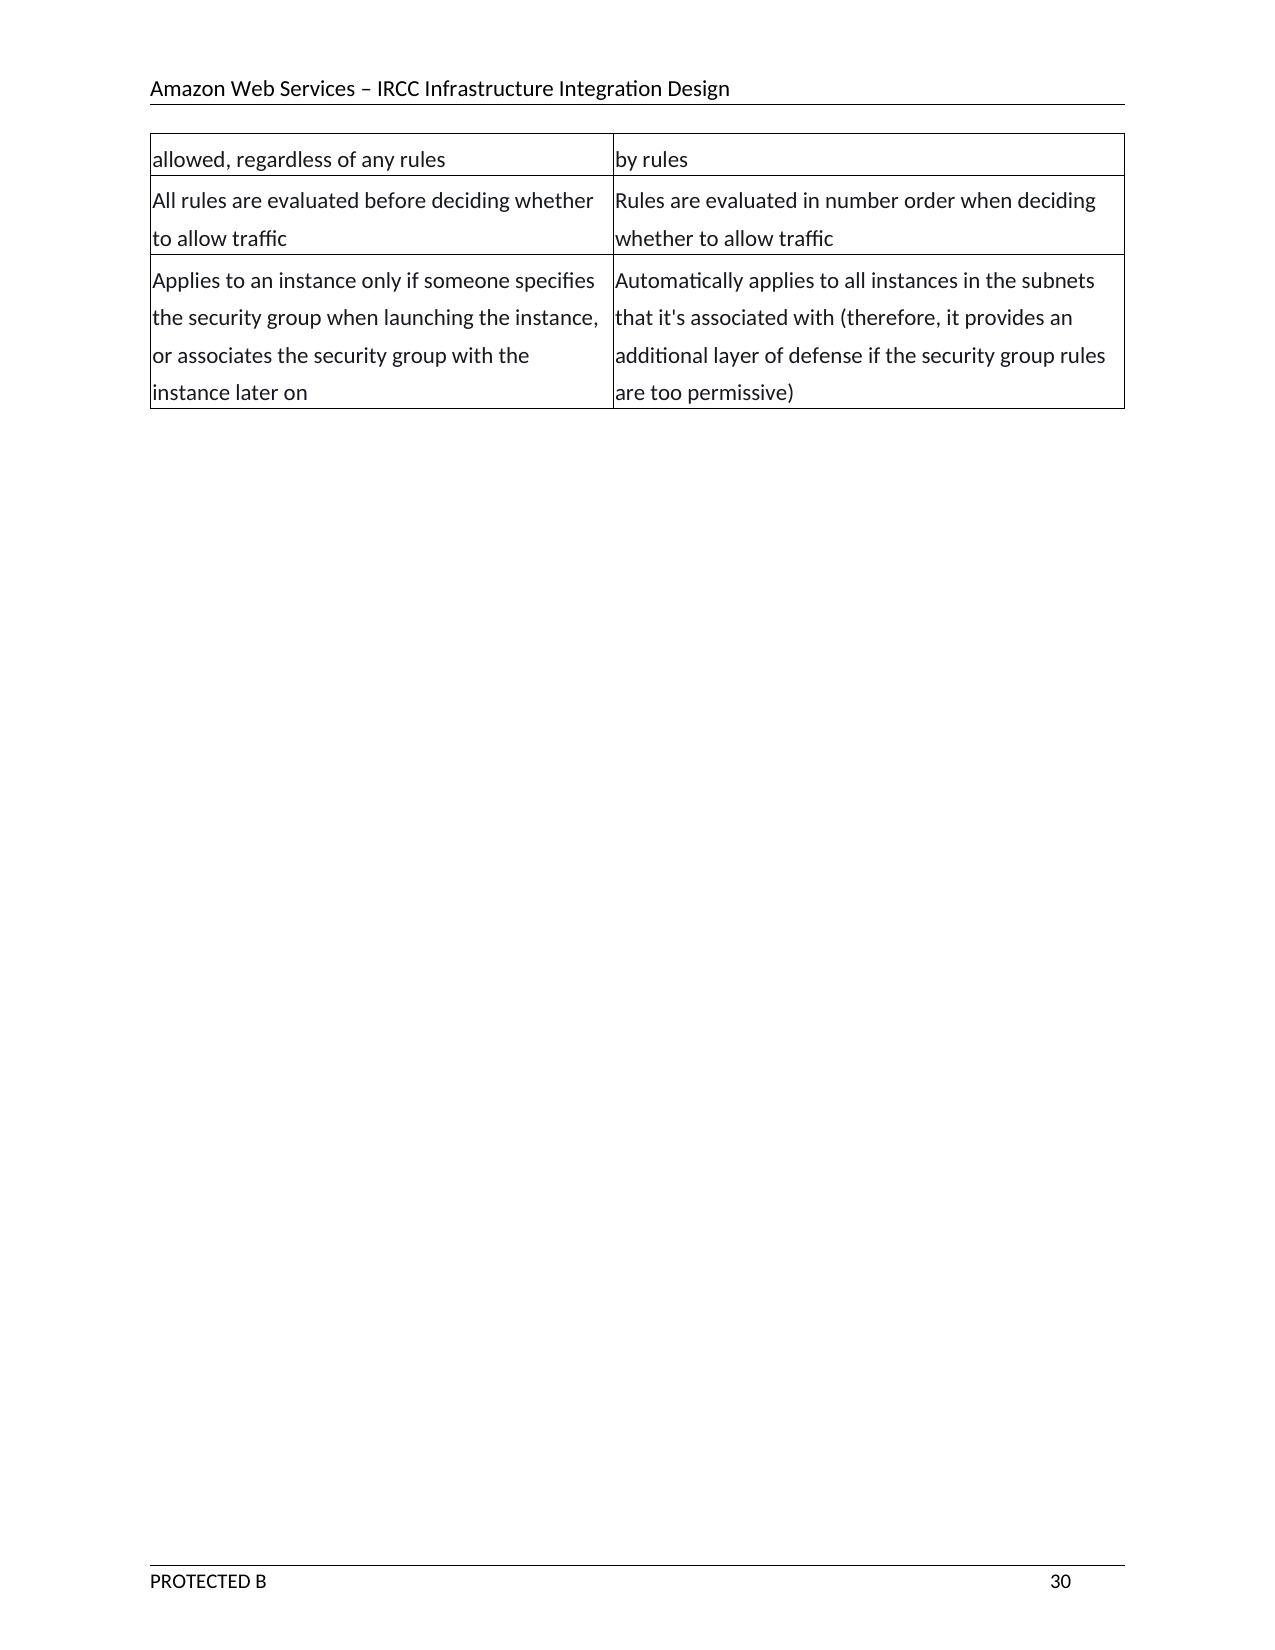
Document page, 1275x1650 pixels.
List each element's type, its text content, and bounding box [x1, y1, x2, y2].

table_cell Rules are evaluated in number order when deciding whether to allow traffic [614, 176, 1124, 254]
table_cell Applies to an instance only if someone specifies the security group when launching the instance, or associates the security group with the instance later on [151, 255, 613, 408]
table_cell All rules are evaluated before deciding whether to allow traffic [151, 176, 613, 254]
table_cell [151, 134, 613, 174]
table_cell Automatically applies to all instances in the subnets that it's associated with (therefore, it provides an additional layer of defense if the security group rules are too permissive) [614, 255, 1124, 408]
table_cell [614, 134, 1124, 174]
